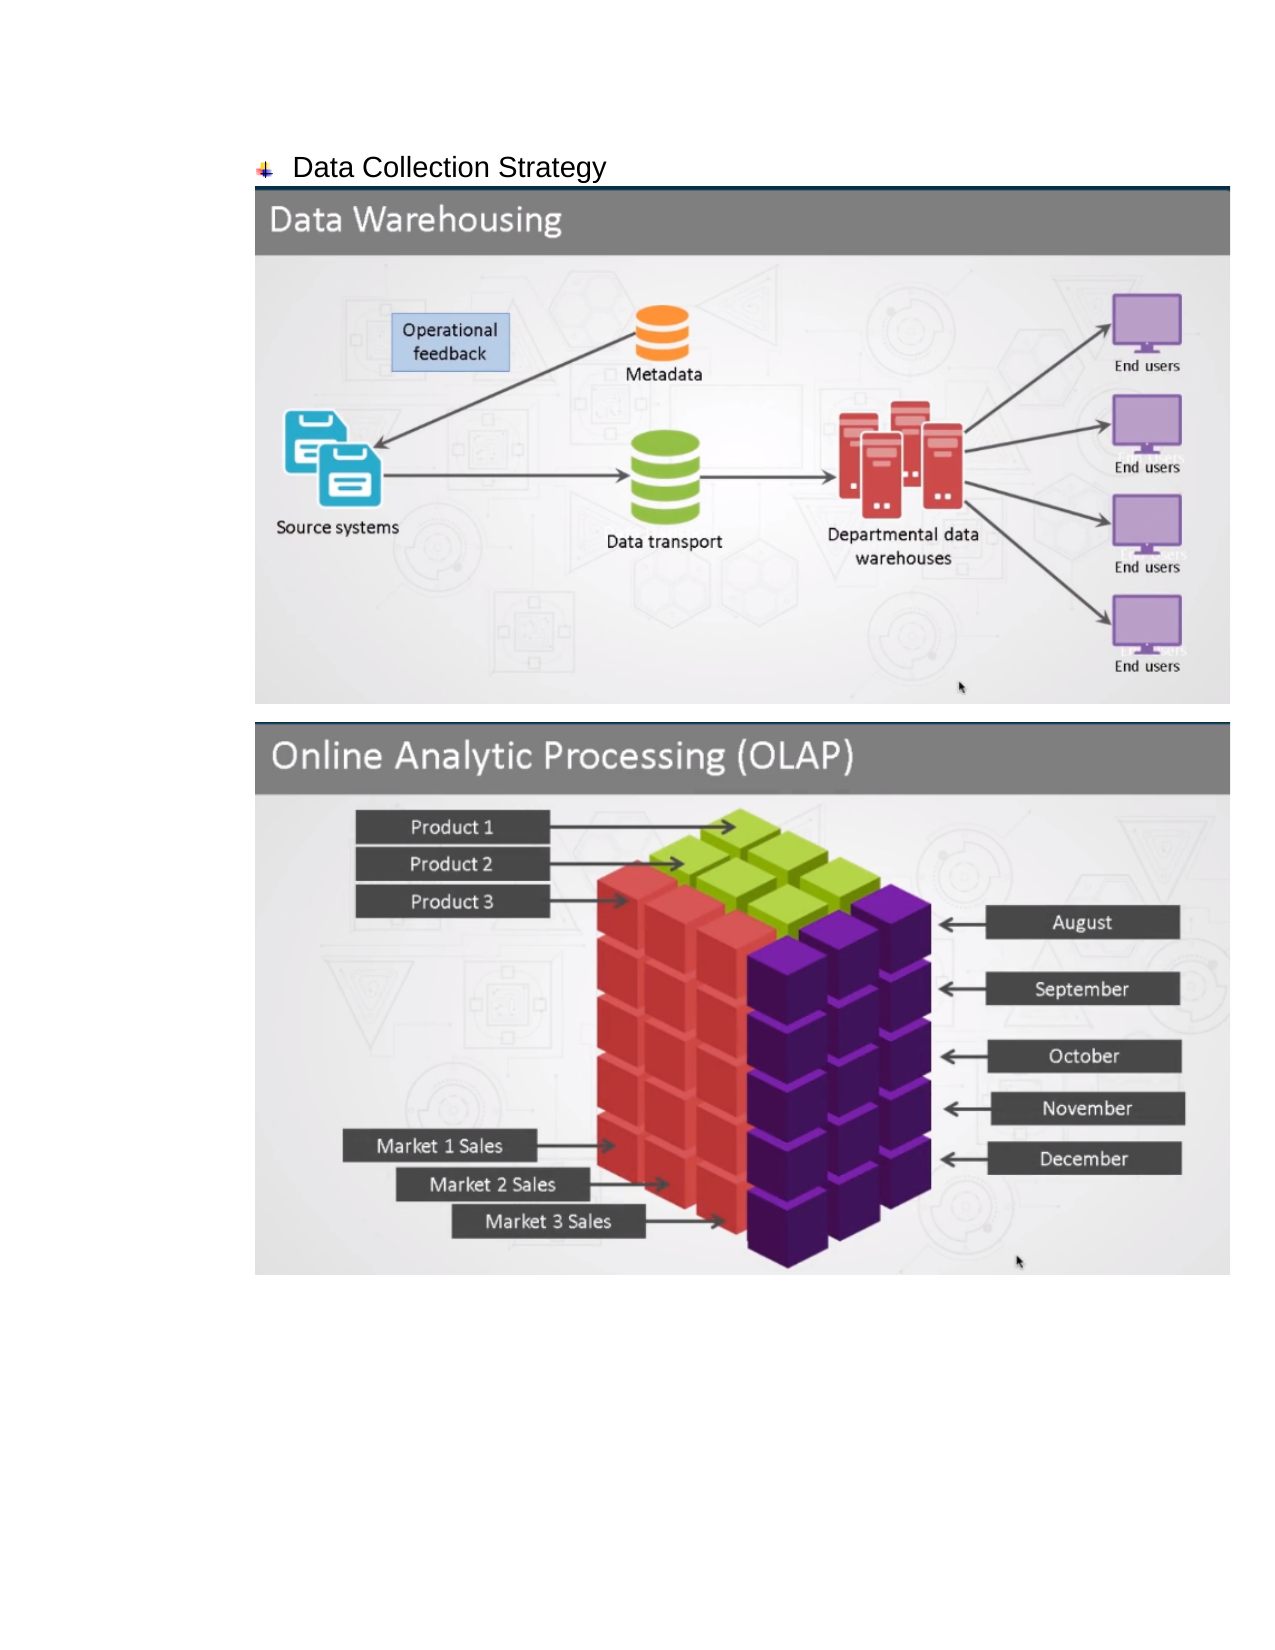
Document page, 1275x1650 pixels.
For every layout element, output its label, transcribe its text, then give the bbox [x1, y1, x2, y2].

subtitle Data Collection Strategy [255, 150, 1125, 183]
picture [255, 186, 1230, 704]
picture [255, 722, 1230, 1275]
picture [256, 160, 273, 178]
